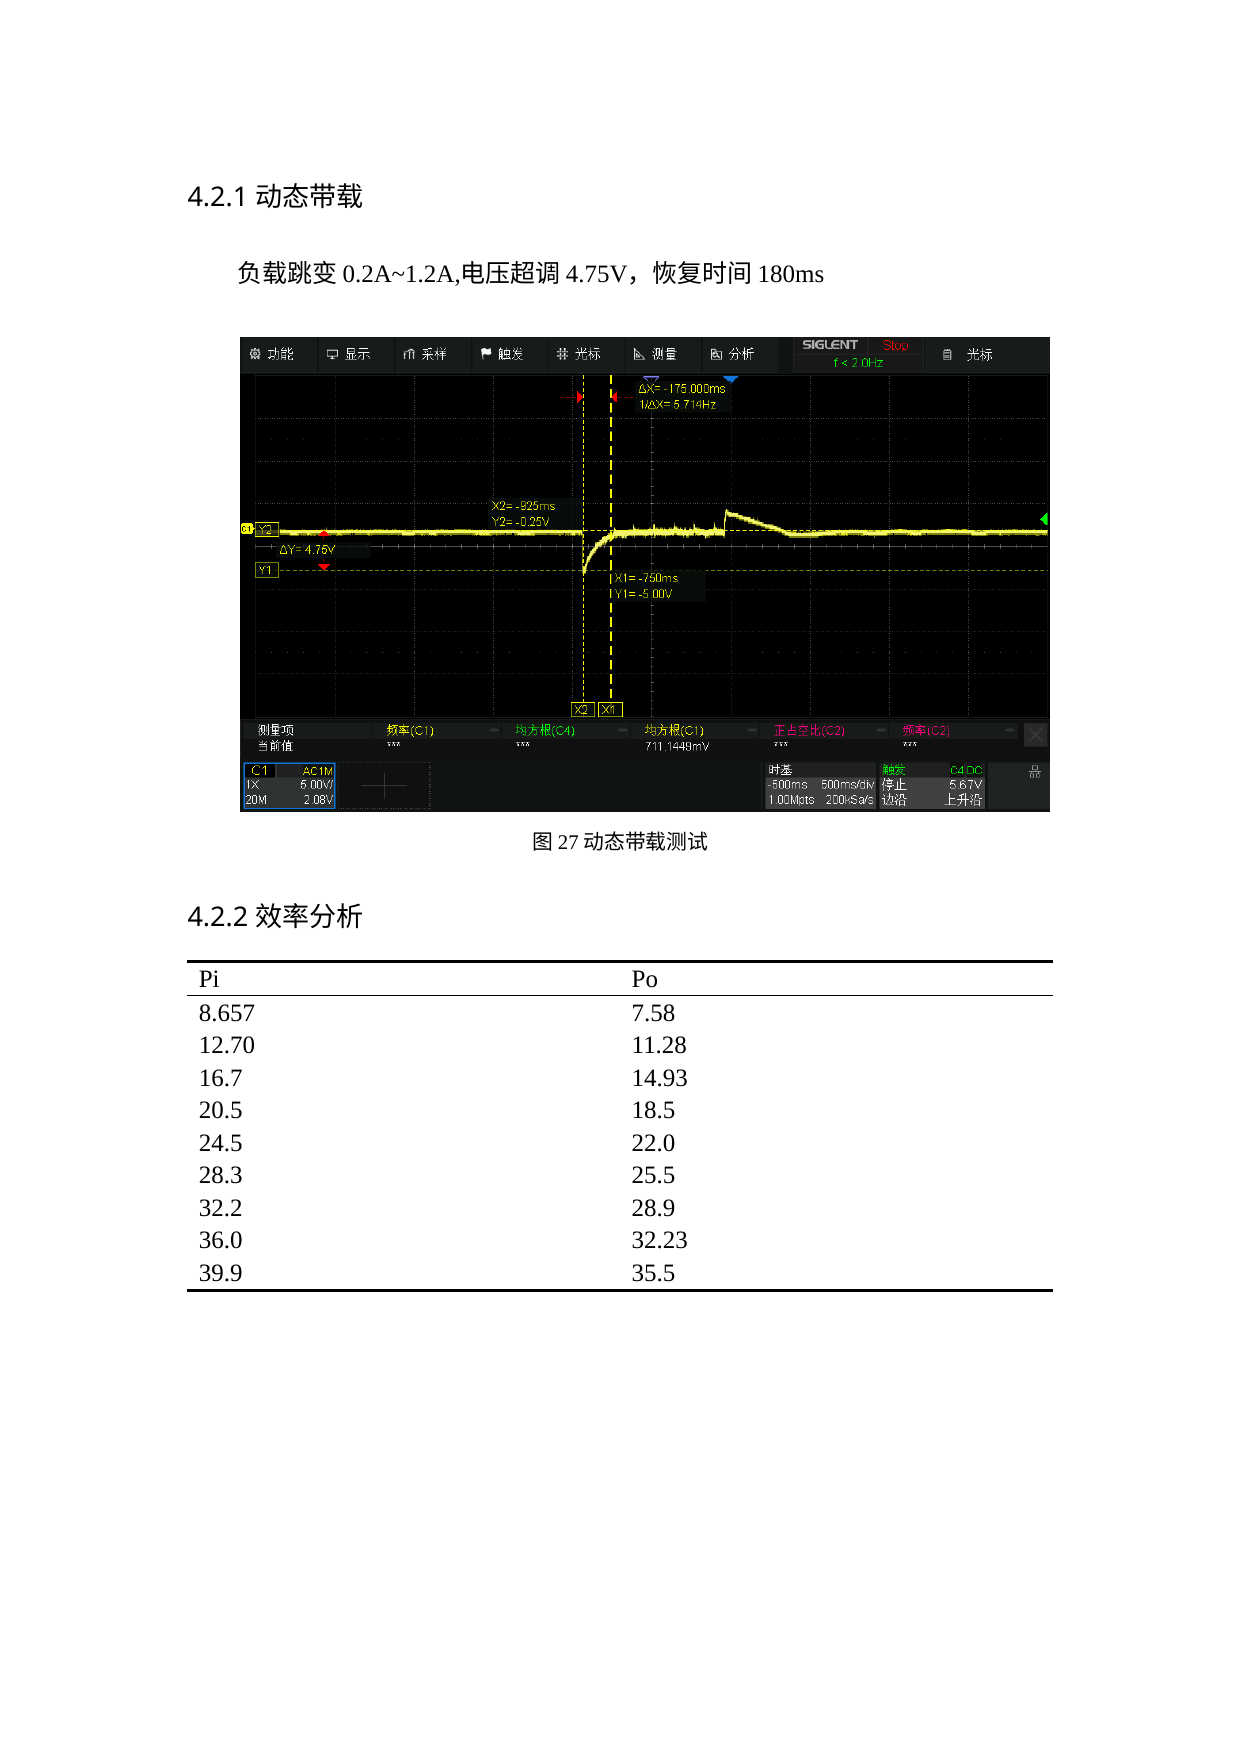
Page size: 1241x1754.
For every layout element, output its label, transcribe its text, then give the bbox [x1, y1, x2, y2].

table_cell 16.7 [187, 1061, 620, 1094]
table_cell 32.23 [620, 1224, 1053, 1256]
table_cell 18.5 [620, 1094, 1053, 1126]
text 负载跳变0.2A~1.2A,电压超调4.75V，恢复时间180ms [187, 239, 1053, 304]
table_cell 11.28 [620, 1029, 1053, 1061]
table_header Pi [187, 963, 620, 995]
table_cell 14.93 [620, 1061, 1053, 1094]
picture [240, 337, 1050, 812]
table_cell 24.5 [187, 1126, 620, 1159]
table_header Po [620, 963, 1053, 995]
table_cell 36.0 [187, 1224, 620, 1256]
table_cell 28.3 [187, 1159, 620, 1191]
table_cell 20.5 [187, 1094, 620, 1126]
table_cell 32.2 [187, 1191, 620, 1224]
subtitle 效率分析 [187, 882, 1053, 947]
subtitle 动态带载 [187, 162, 1053, 227]
table_cell 12.70 [187, 1029, 620, 1061]
table_cell 35.5 [620, 1256, 1053, 1289]
table_cell 22.0 [620, 1126, 1053, 1159]
table_cell 8.657 [187, 996, 620, 1029]
text 图 27 动态带载测试 [187, 824, 1053, 857]
table_cell 7.58 [620, 996, 1053, 1029]
table_cell 28.9 [620, 1191, 1053, 1224]
table_cell 25.5 [620, 1159, 1053, 1191]
table_cell 39.9 [187, 1256, 620, 1289]
